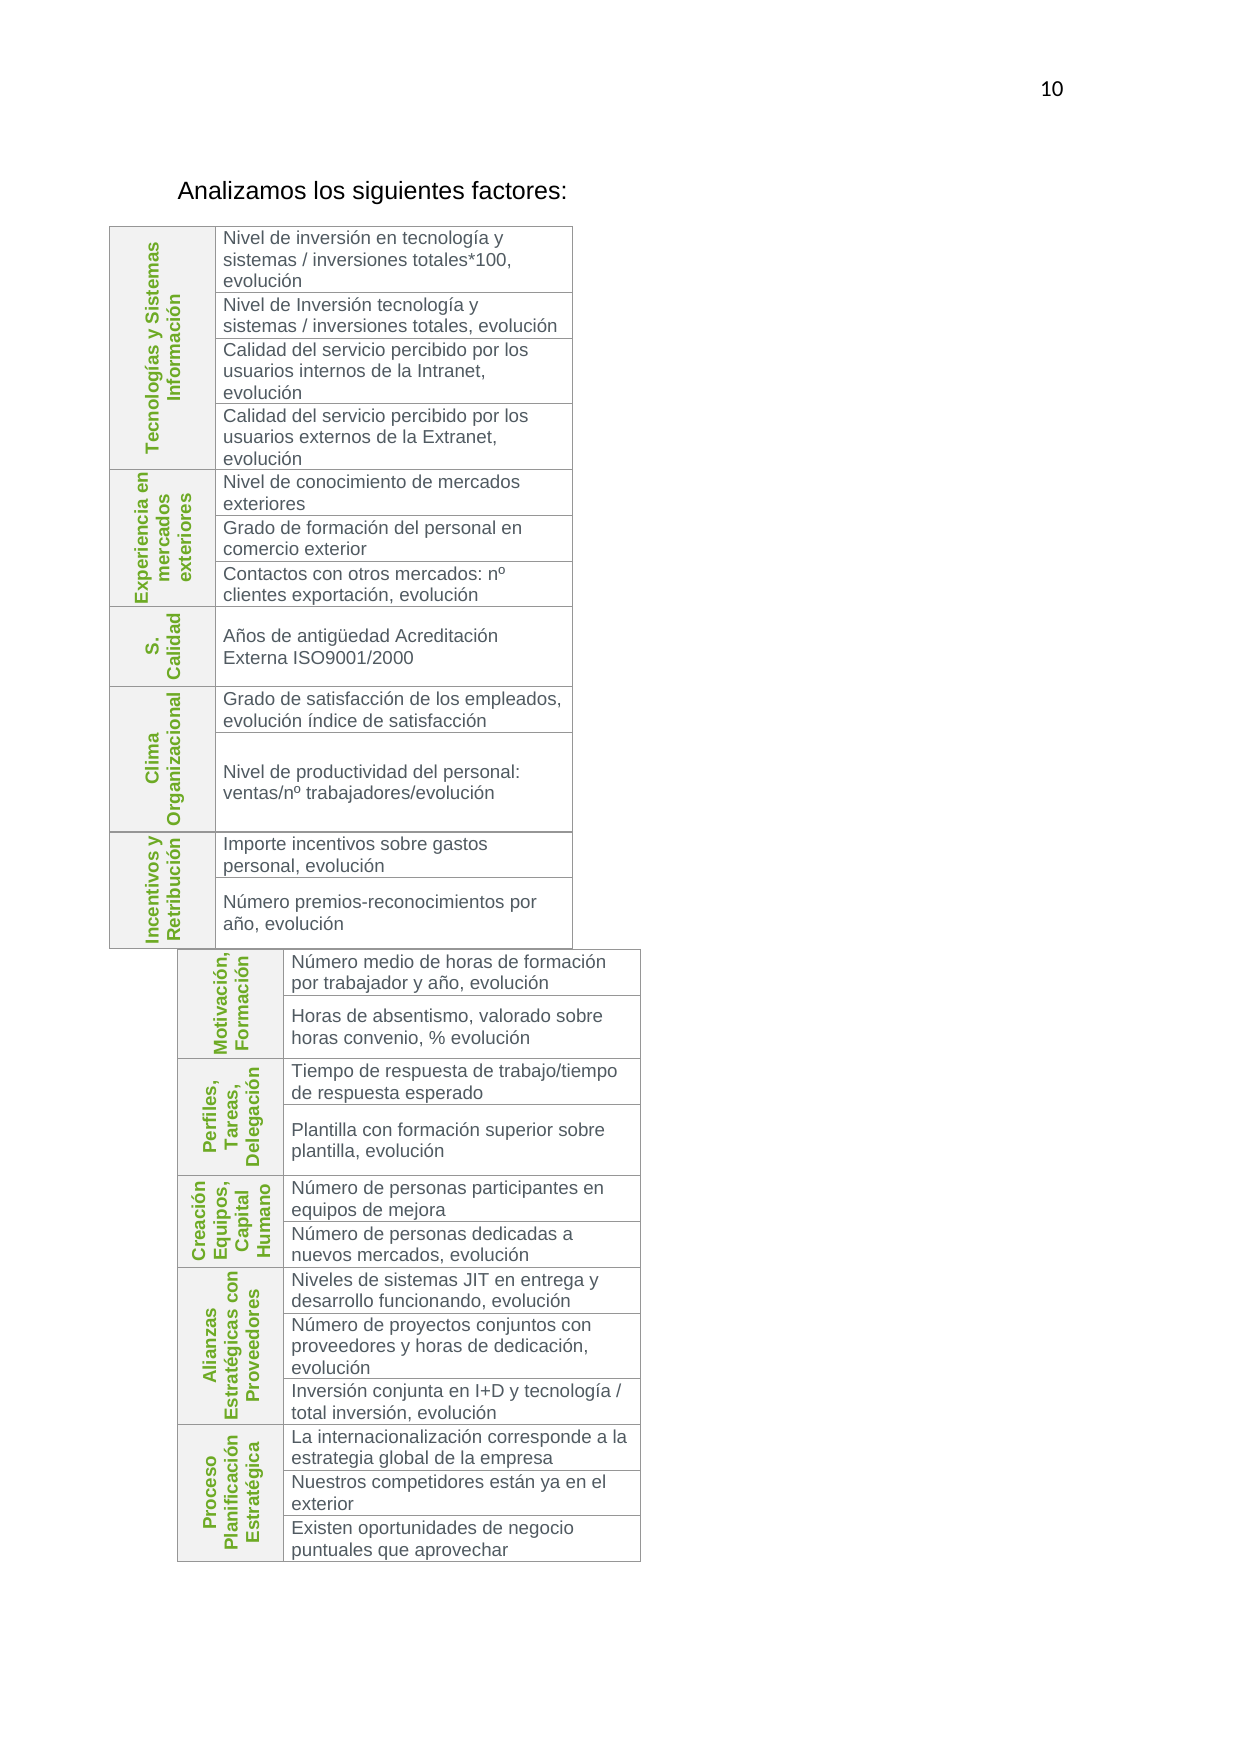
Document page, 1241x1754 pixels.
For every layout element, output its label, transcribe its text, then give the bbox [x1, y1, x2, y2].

table_cell La internacionalización corresponde a la estrategia global de la empresa [284, 1425, 640, 1469]
table_header Número medio de horas de formación por trabajador y año, evolución [284, 950, 640, 994]
table_cell Tiempo de respuesta de trabajo/tiempo de respuesta esperado [284, 1059, 640, 1104]
table_cell Número premios-reconocimientos por año, evolución [216, 878, 572, 948]
table_cell Importe incentivos sobre gastos personal, evolución [216, 833, 572, 877]
table_cell Número de personas dedicadas a nuevos mercados, evolución [284, 1222, 640, 1267]
table_cell Grado de satisfacción de los empleados, evolución índice de satisfacción [216, 687, 572, 732]
table_cell Perfiles, Tareas, Delegación [178, 1059, 283, 1175]
table_cell Proceso Planificación Estratégica [178, 1425, 283, 1561]
table_cell Contactos con otros mercados: nº clientes exportación, evolución [216, 562, 572, 606]
table_cell Calidad del servicio percibido por los usuarios externos de la Extranet, evolución [216, 404, 572, 469]
table_cell Clima Organizacional [110, 687, 215, 831]
table_cell Nivel de productividad del personal: ventas/nº trabajadores/evolución [216, 733, 572, 831]
table_cell Incentivos y Retribución [110, 833, 215, 948]
table_cell Niveles de sistemas JIT en entrega y desarrollo funcionando, evolución [284, 1268, 640, 1312]
table_cell Inversión conjunta en I+D y tecnología / total inversión, evolución [284, 1379, 640, 1424]
table_header Motivación, Formación [178, 950, 283, 1058]
table_cell Calidad del servicio percibido por los usuarios internos de la Intranet, evolución [216, 339, 572, 403]
table_cell Número de personas participantes en equipos de mejora [284, 1176, 640, 1221]
table_cell Existen oportunidades de negocio puntuales que aprovechar [284, 1516, 640, 1561]
table_header Tecnologías y Sistemas Información [110, 227, 215, 469]
table_cell Alianzas Estratégicas con Proveedores [178, 1268, 283, 1424]
table_cell S. Calidad [110, 607, 215, 686]
table_cell Experiencia en mercados exteriores [110, 470, 215, 606]
table_header Nivel de inversión en tecnología y sistemas / inversiones totales*100, evolución [216, 227, 572, 292]
table_cell Horas de absentismo, valorado sobre horas convenio, % evolución [284, 996, 640, 1058]
table_cell Años de antigüedad Acreditación Externa ISO9001/2000 [216, 607, 572, 686]
table_cell Número de proyectos conjuntos con proveedores y horas de dedicación, evolución [284, 1314, 640, 1378]
table_cell Plantilla con formación superior sobre plantilla, evolución [284, 1105, 640, 1175]
table_cell Nuestros competidores están ya en el exterior [284, 1471, 640, 1515]
table_cell Grado de formación del personal en comercio exterior [216, 516, 572, 561]
table_cell Nivel de Inversión tecnología y sistemas / inversiones totales, evolución [216, 293, 572, 338]
table_cell Creación Equipos, Capital Humano [178, 1176, 283, 1267]
text Analizamos los siguientes factores: [177, 176, 1063, 205]
table_cell Nivel de conocimiento de mercados exteriores [216, 470, 572, 515]
